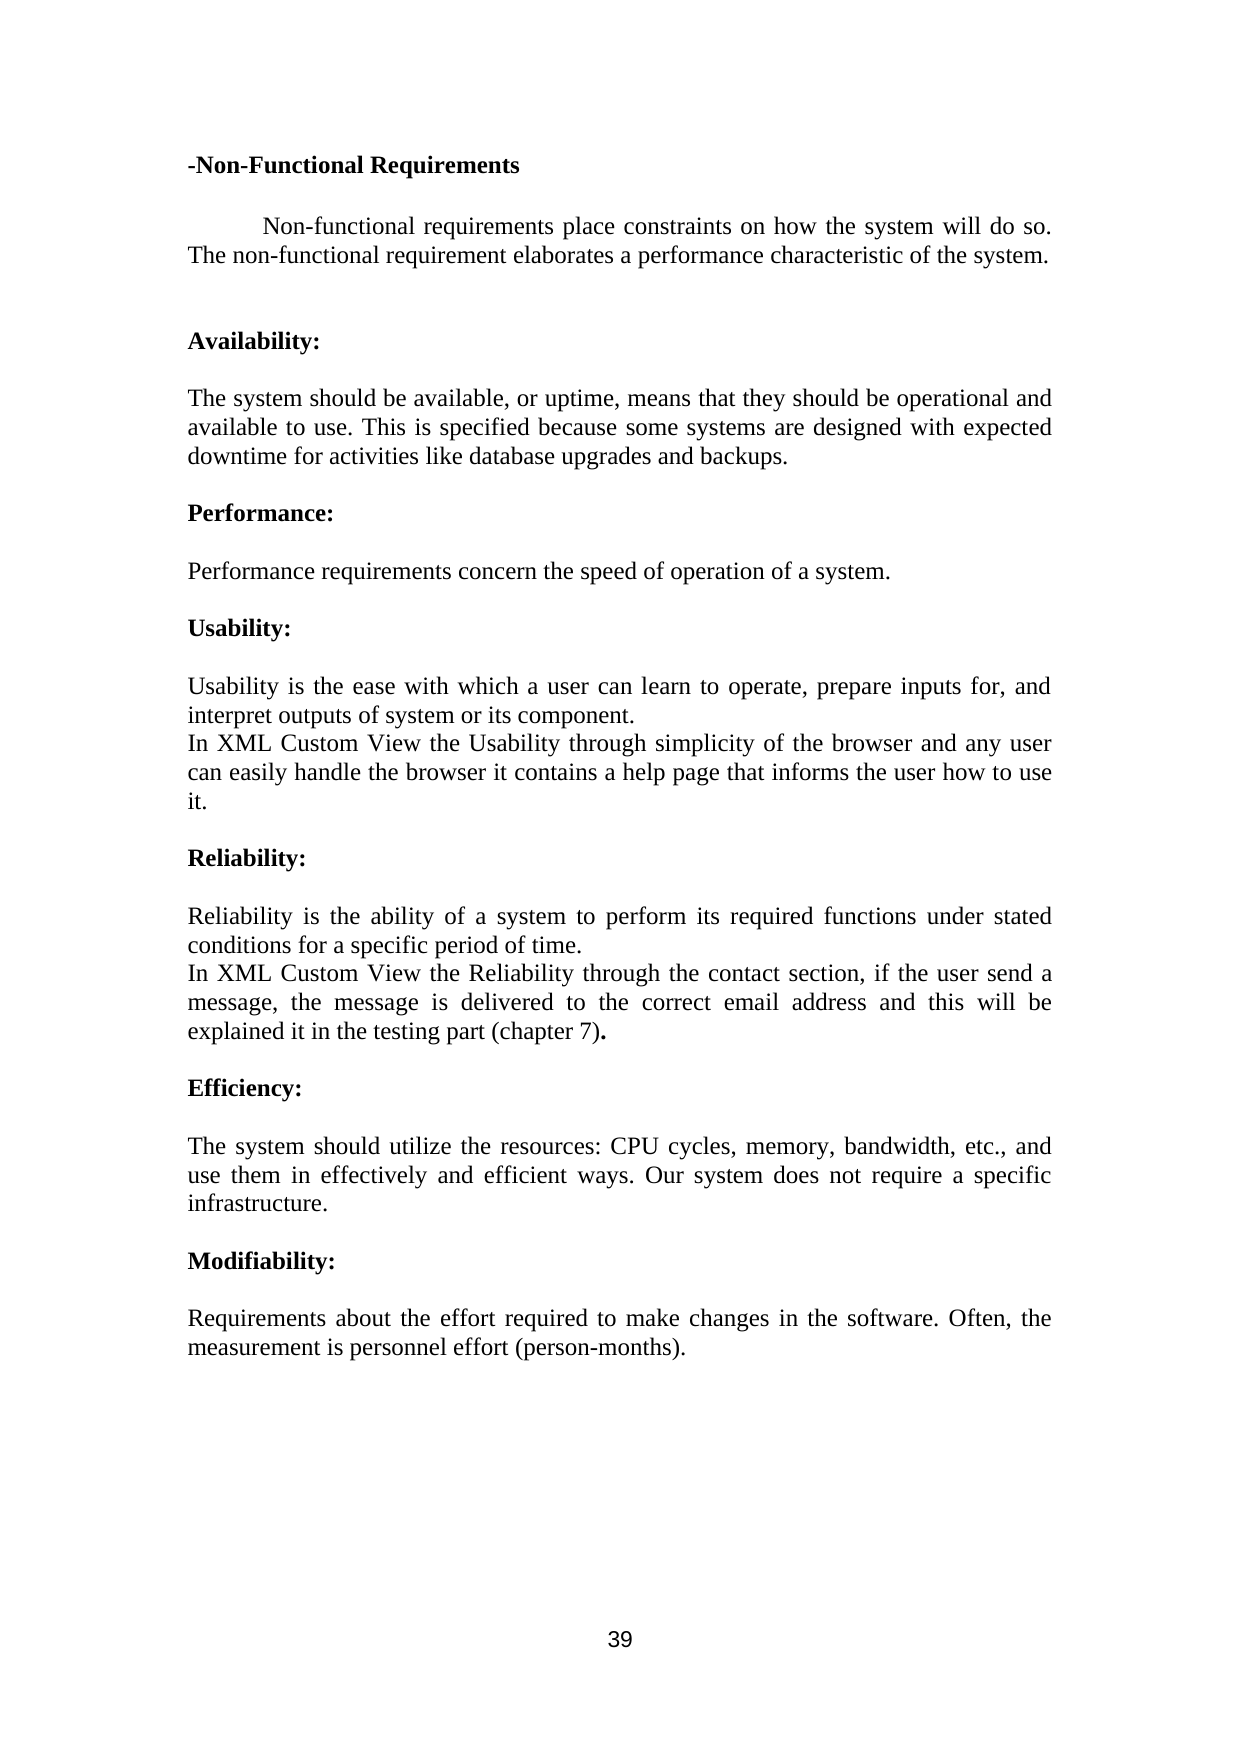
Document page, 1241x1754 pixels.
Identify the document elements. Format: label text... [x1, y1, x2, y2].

text Performance: [187, 498, 1053, 527]
text The system should be available, or uptime, means that they should be operational and available to use. This is specified because some systems are designed with expected downtime for activities like database upgrades and backups. [187, 383, 1053, 470]
text In XML Custom View the Usability through simplicity of the browser and any user can easily handle the browser it contains a help page that informs the user how to use it. [187, 728, 1053, 815]
text Efficiency: [187, 1073, 1053, 1102]
text Modifiability: [187, 1246, 1053, 1275]
text Usability: [187, 613, 1053, 642]
text Availability: [187, 326, 1053, 355]
text Requirements about the effort required to make changes in the software. Often, the measurement is personnel effort (person-months). [187, 1303, 1053, 1361]
text Usability is the ease with which a user can learn to operate, prepare inputs for, and interpret outputs of system or its component. [187, 671, 1053, 728]
text Performance requirements concern the speed of operation of a system. [187, 556, 1053, 585]
text -Non-Functional Requirements [187, 150, 1053, 179]
text Non-functional requirements place constraints on how the system will do so. The non-functional requirement elaborates a performance characteristic of the system. [187, 211, 1053, 268]
text The system should utilize the resources: CPU cycles, memory, bandwidth, etc., and use them in effectively and efficient ways. Our system does not require a specific infrastructure. [187, 1131, 1053, 1217]
text In XML Custom View the Reliability through the contact section, if the user send a message, the message is delivered to the correct email address and this will be explained it in the testing part (chapter 7). [187, 958, 1053, 1045]
text Reliability: [187, 843, 1053, 872]
text Reliability is the ability of a system to perform its required functions under stated conditions for a specific period of time. [187, 901, 1053, 958]
